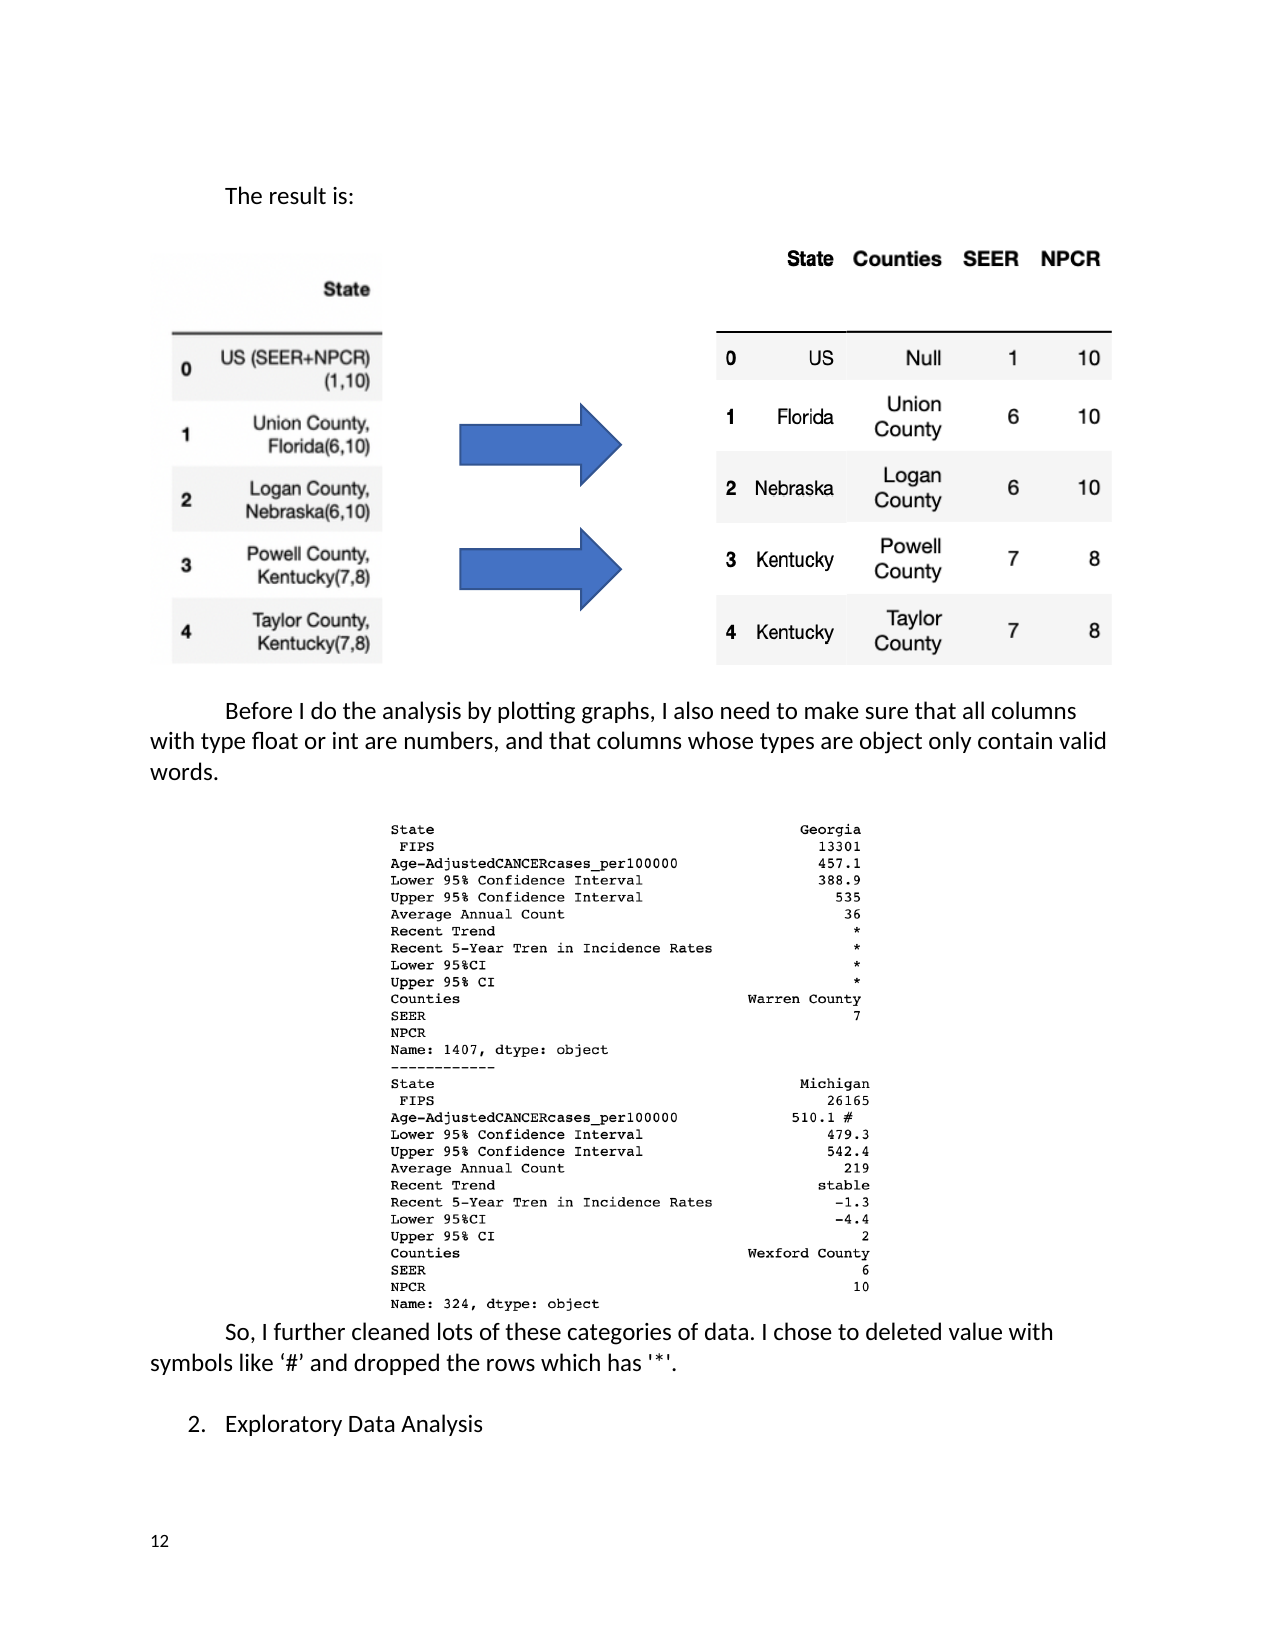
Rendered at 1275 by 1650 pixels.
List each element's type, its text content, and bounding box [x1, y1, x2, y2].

text So, I further cleaned lots of these categories of data. I chose to deleted value with symbols like ‘#’ and dropped the rows which has '*'. [150, 1316, 1125, 1377]
text The result is: [150, 181, 1125, 211]
picture [716, 241, 1116, 665]
text Before I do the analysis by plotting graphs, I also need to make sure that all columns with type float or int are numbers, and that columns whose types are object only contain valid words. [150, 695, 1125, 787]
picture [381, 817, 894, 1317]
list Exploratory Data Analysis [187, 1408, 1125, 1438]
picture [150, 253, 383, 665]
